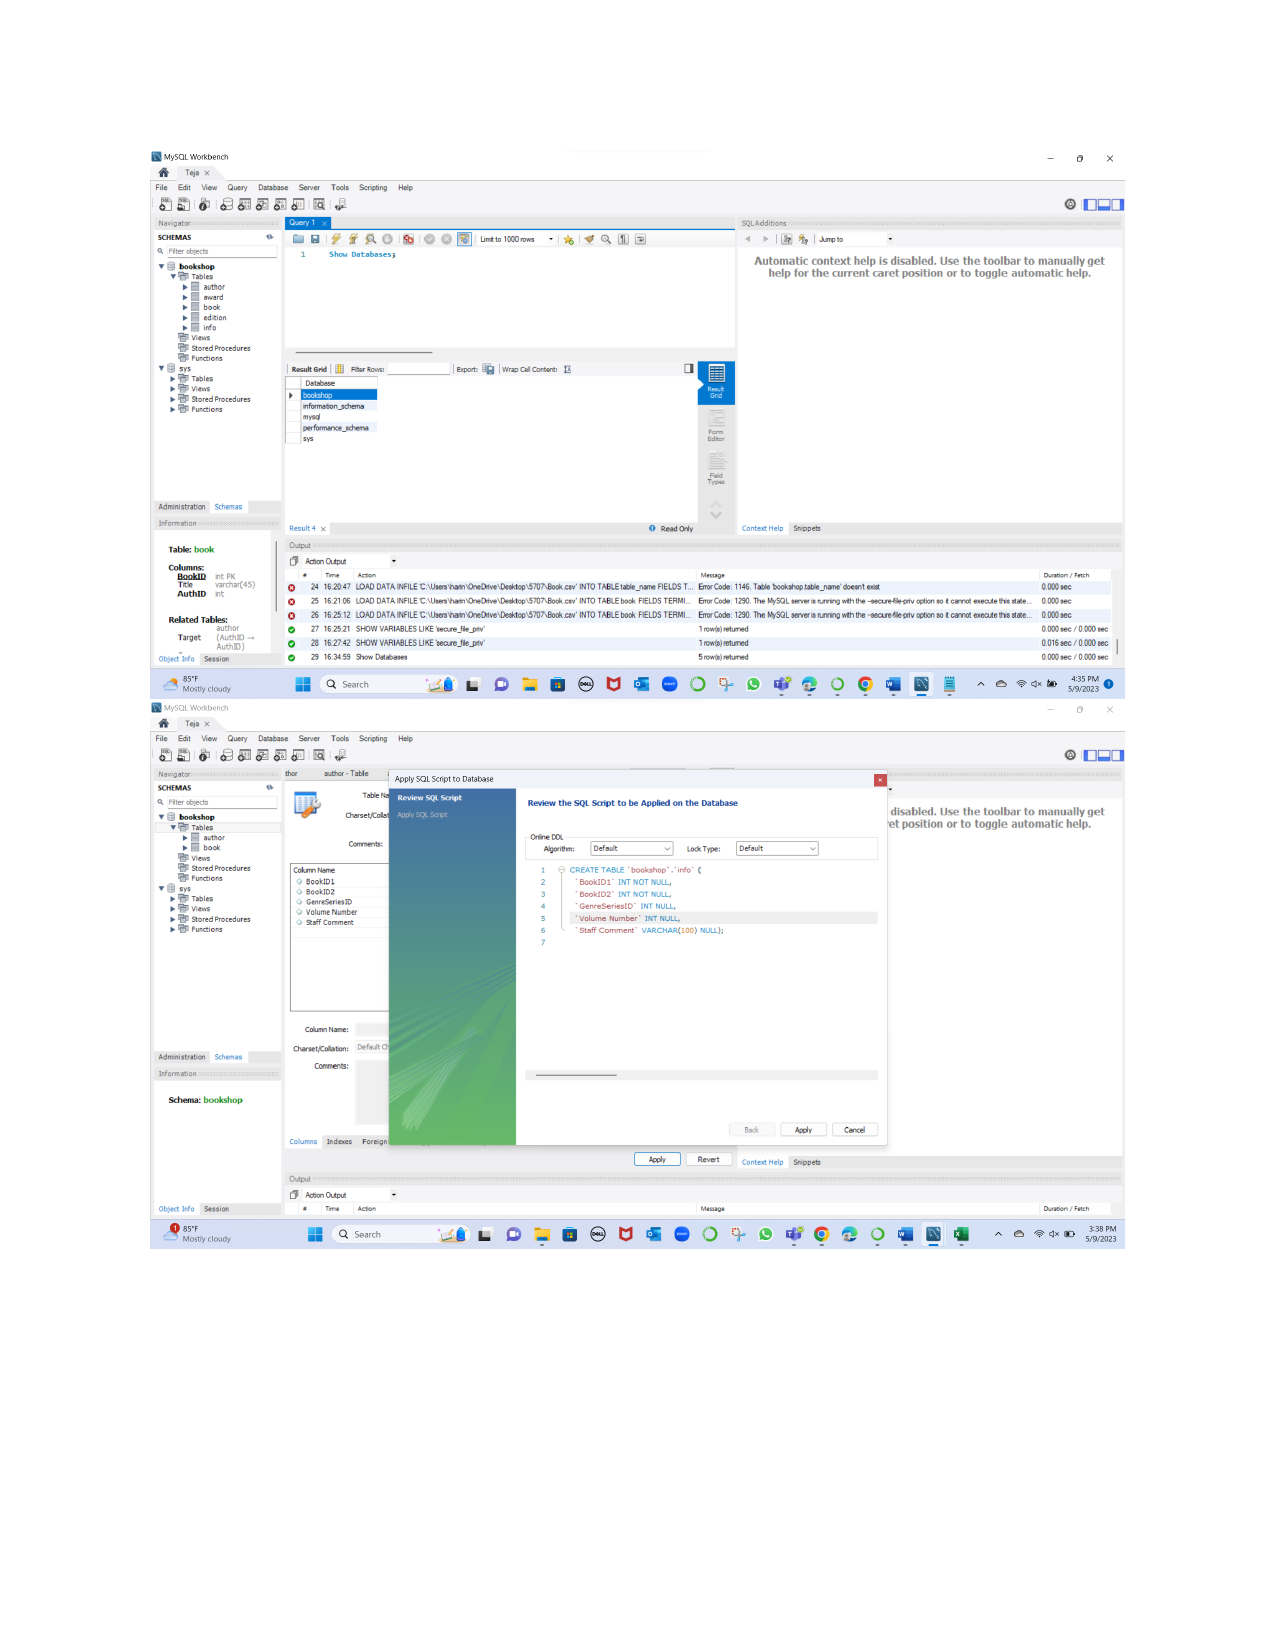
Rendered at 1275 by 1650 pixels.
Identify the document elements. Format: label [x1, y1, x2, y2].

picture [150, 150, 1125, 699]
picture [150, 700, 1125, 1249]
